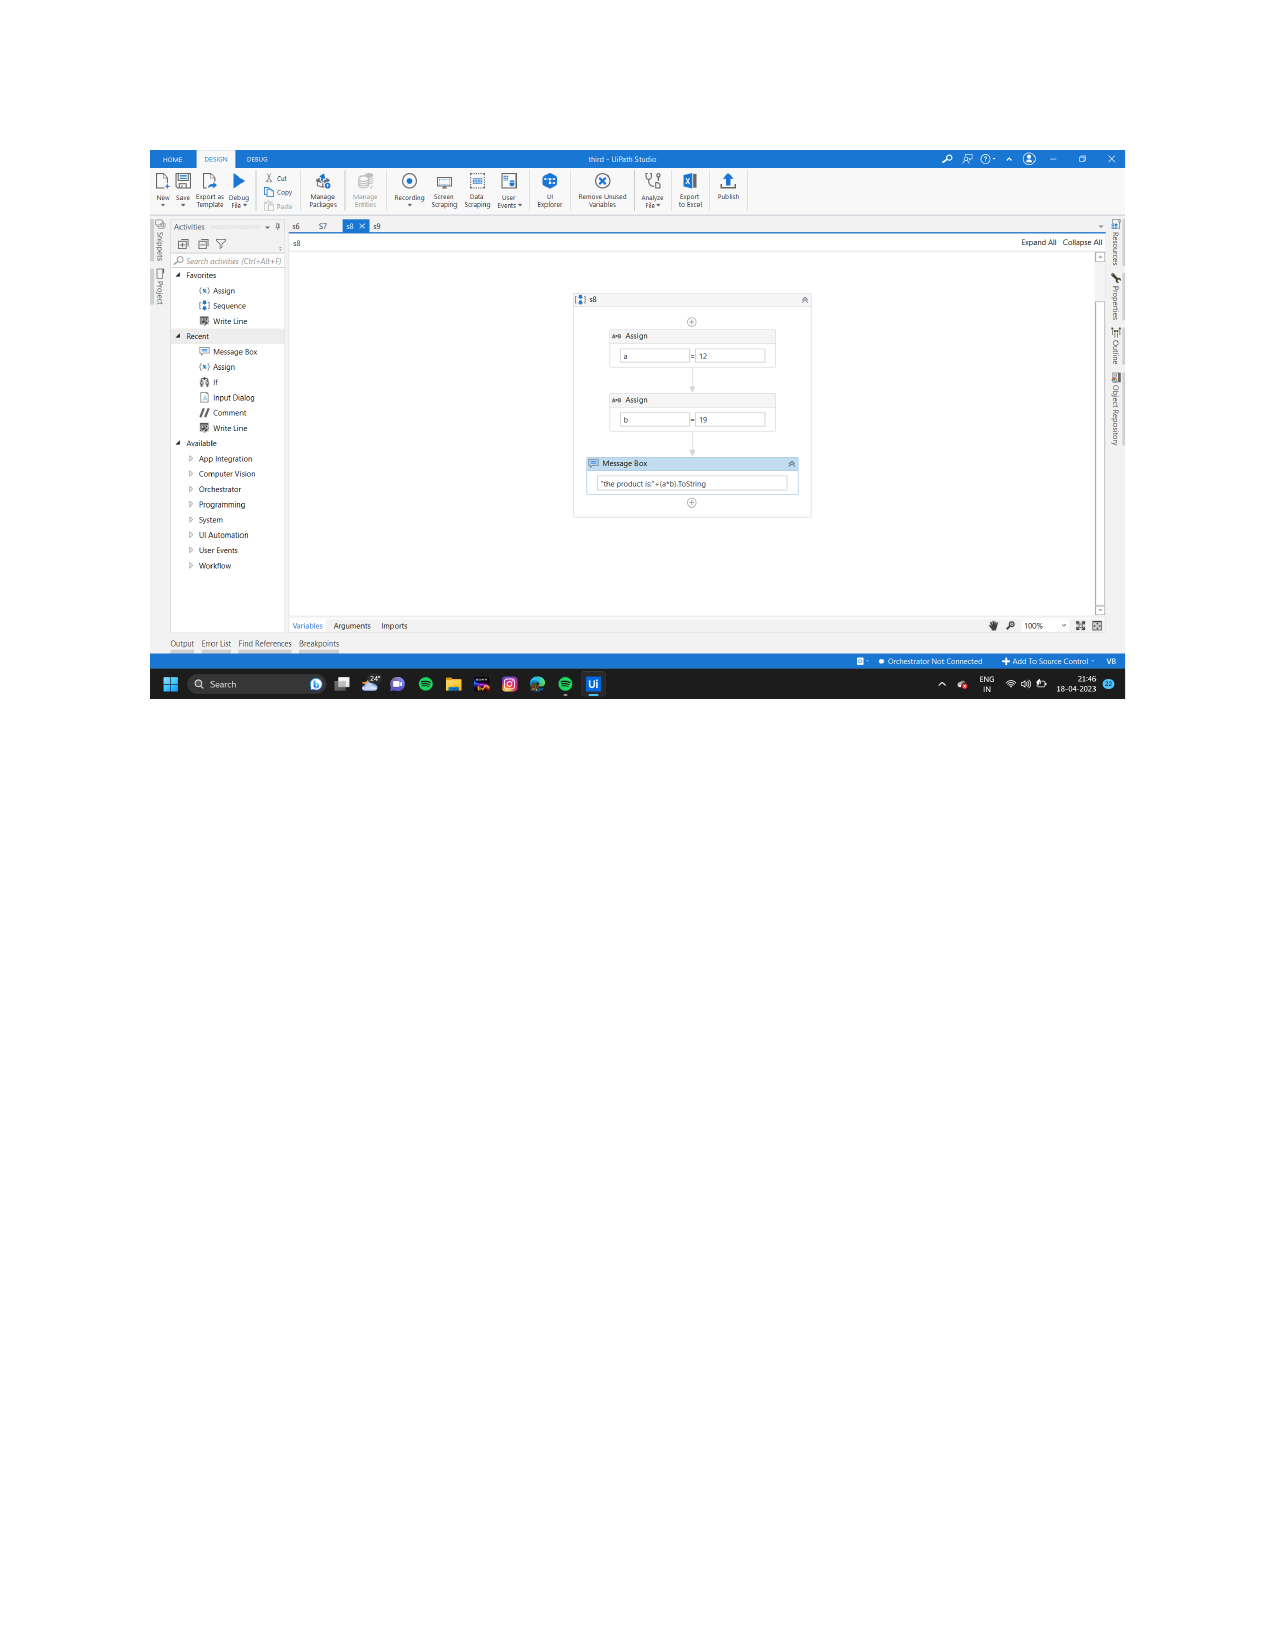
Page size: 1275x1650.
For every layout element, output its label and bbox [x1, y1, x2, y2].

picture [150, 150, 1125, 699]
